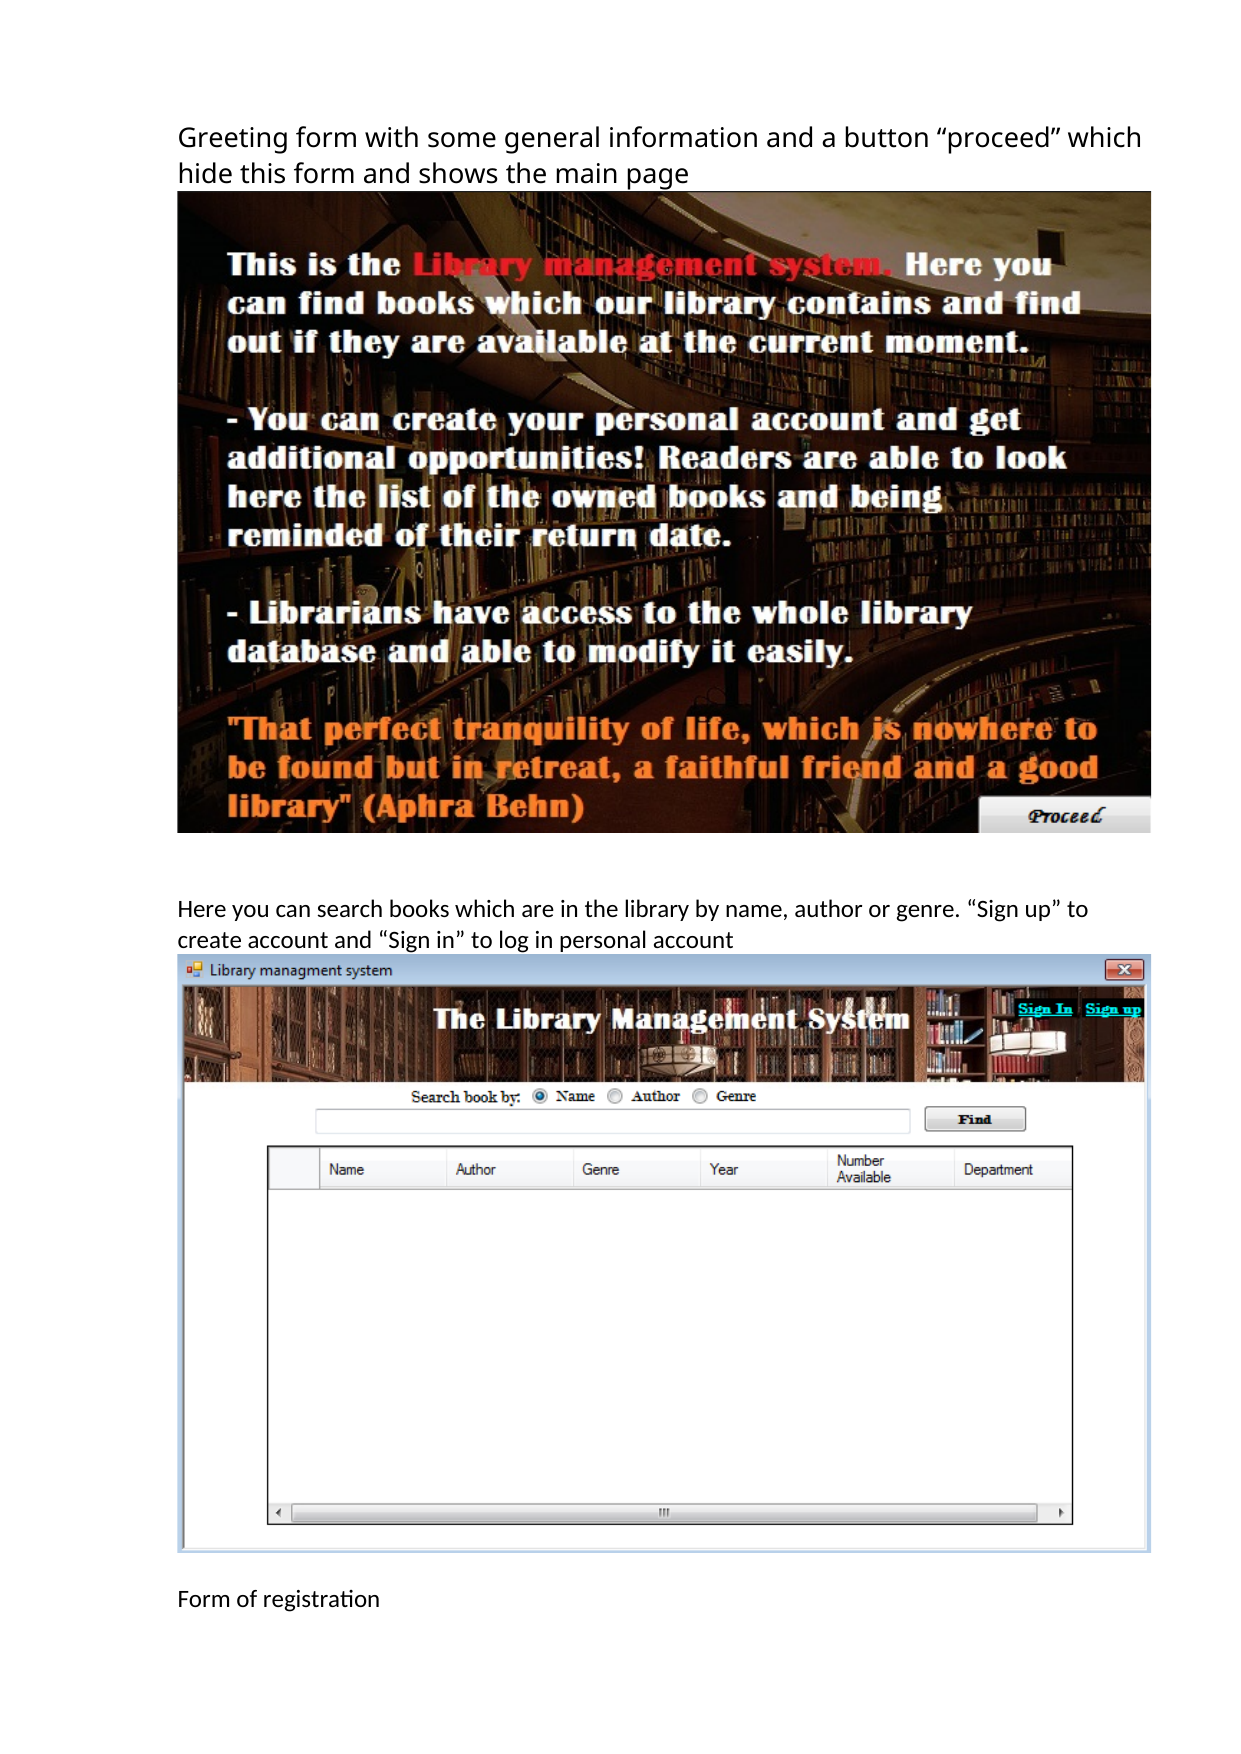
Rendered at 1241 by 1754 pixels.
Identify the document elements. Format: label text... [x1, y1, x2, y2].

text Form of registration [177, 1583, 1152, 1614]
text Greeting form with some general information and a button “proceed” which hide this form and shows the main page [177, 118, 1152, 191]
text Here you can search books which are in the library by name, author or genre. “Sign up” to create account and “Sign in” to log in personal account [177, 893, 1152, 954]
picture [177, 191, 1152, 833]
picture [177, 954, 1152, 1553]
